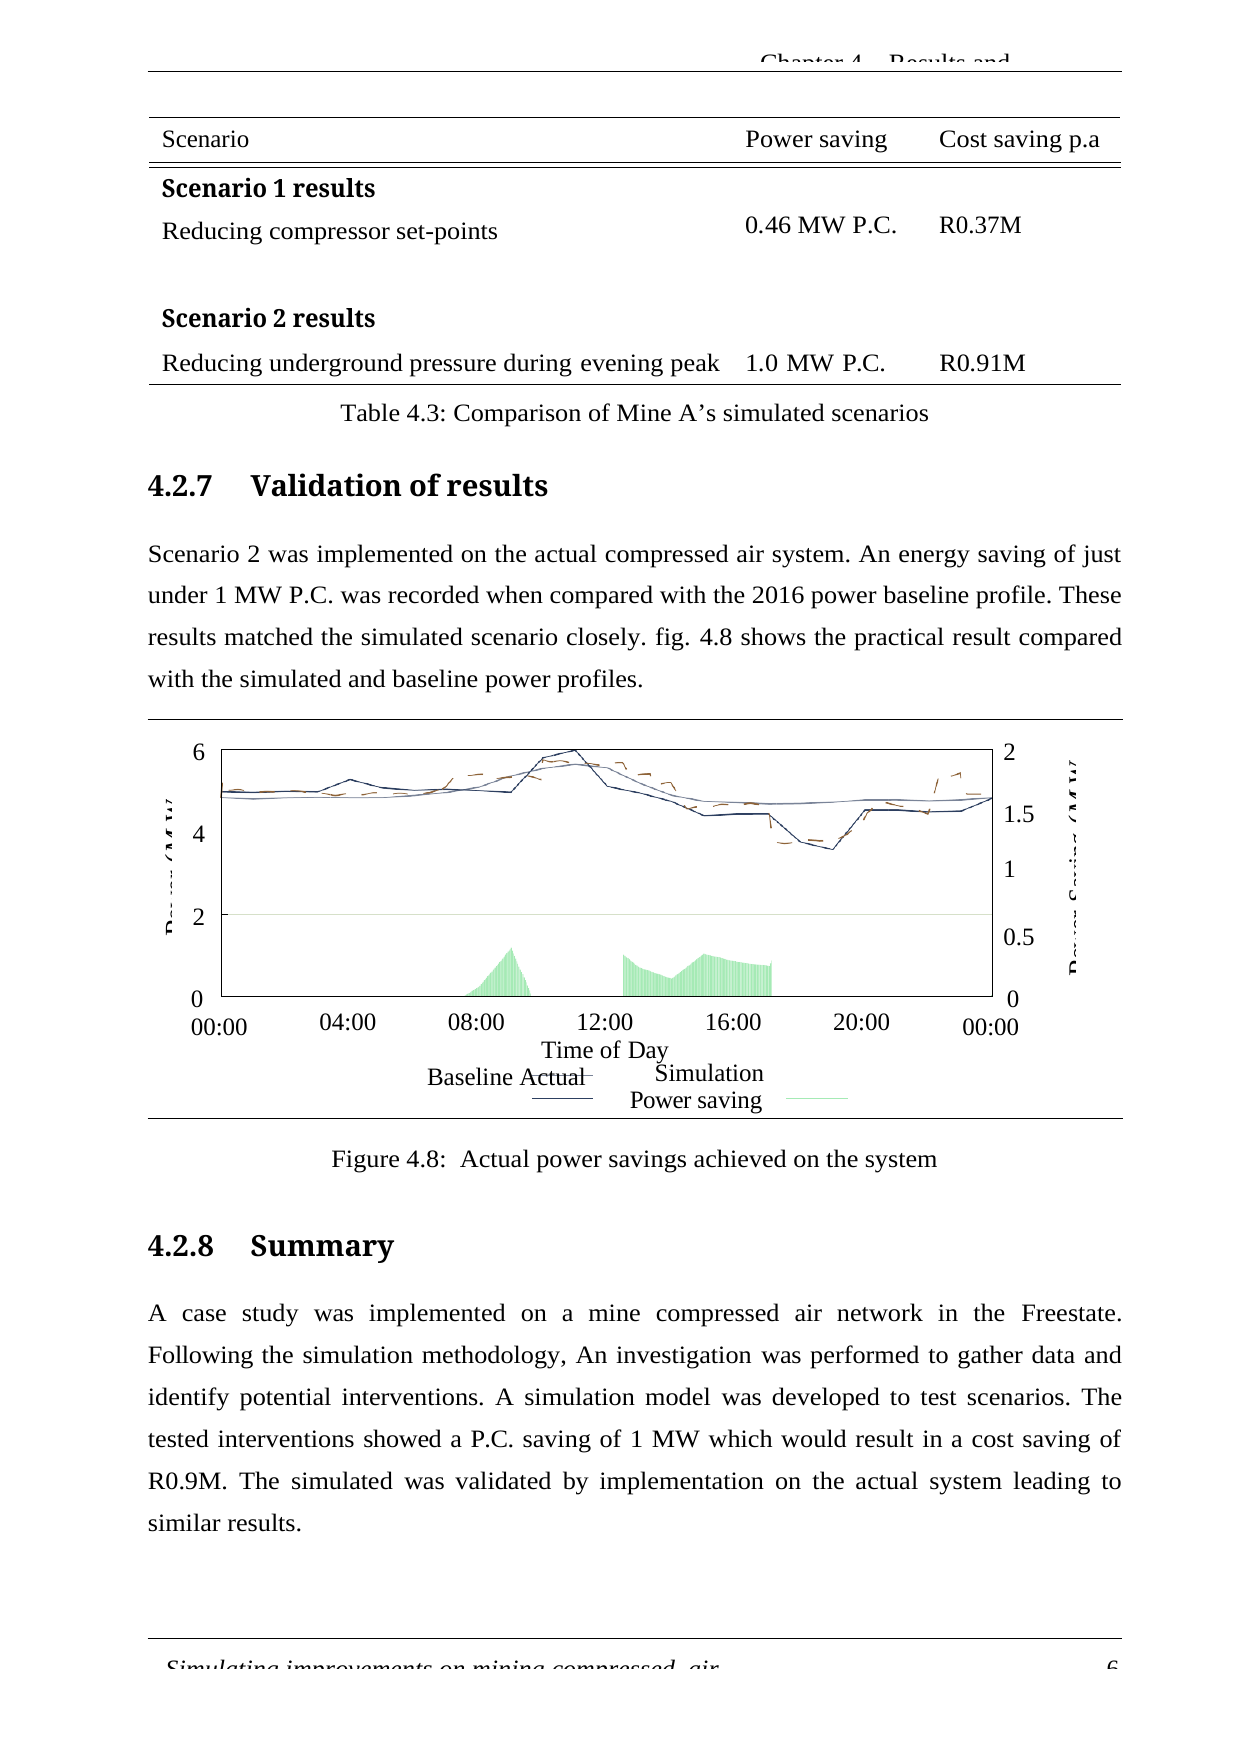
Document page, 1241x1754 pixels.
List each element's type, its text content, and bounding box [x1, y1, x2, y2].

table_cell Scenario 1 results Reducing compressor set-points [149, 163, 622, 245]
subtitle Summary [148, 1225, 1134, 1265]
subtitle Validation of results [148, 466, 1134, 505]
text Table 4.3: Comparison of Mine A’s simulated scenarios [340, 398, 1134, 427]
text A case study was implemented on a mine compressed air network in the Freestate. Following the simulation methodology, An investigation was performed to gather data and identify potential interventions. A simulation model was developed to test scenarios. The tested interventions showed a P.C. saving of 1 MW which would result in a cost saving of R0.9M. The simulated was validated by implementation on the actual system leading to similar results. [148, 1298, 1122, 1537]
subtitle Scenario 2 results [162, 300, 1134, 334]
table_cell 0.46 MW P.C. [622, 163, 918, 245]
text Reducing underground pressure during evening peak 1.0 MW P.C. R0.91M [162, 348, 1134, 376]
picture [463, 947, 531, 996]
picture [222, 750, 992, 850]
text Figure 4.8: Actual power savings achieved on the system [331, 1144, 1134, 1173]
table_header Cost saving p.a [919, 118, 1120, 163]
text Scenario 2 was implemented on the actual compressed air system. An energy saving of just under 1 MW P.C. was recorded when compared with the 2016 power baseline profile. These results matched the simulated scenario closely. fig. 4.8 shows the practical result compared with the simulated and baseline power profiles. [148, 539, 1122, 693]
table_header Power saving [622, 118, 918, 163]
picture [623, 953, 772, 996]
table_header Scenario [149, 118, 622, 163]
table_cell R0.37M [919, 163, 1120, 245]
